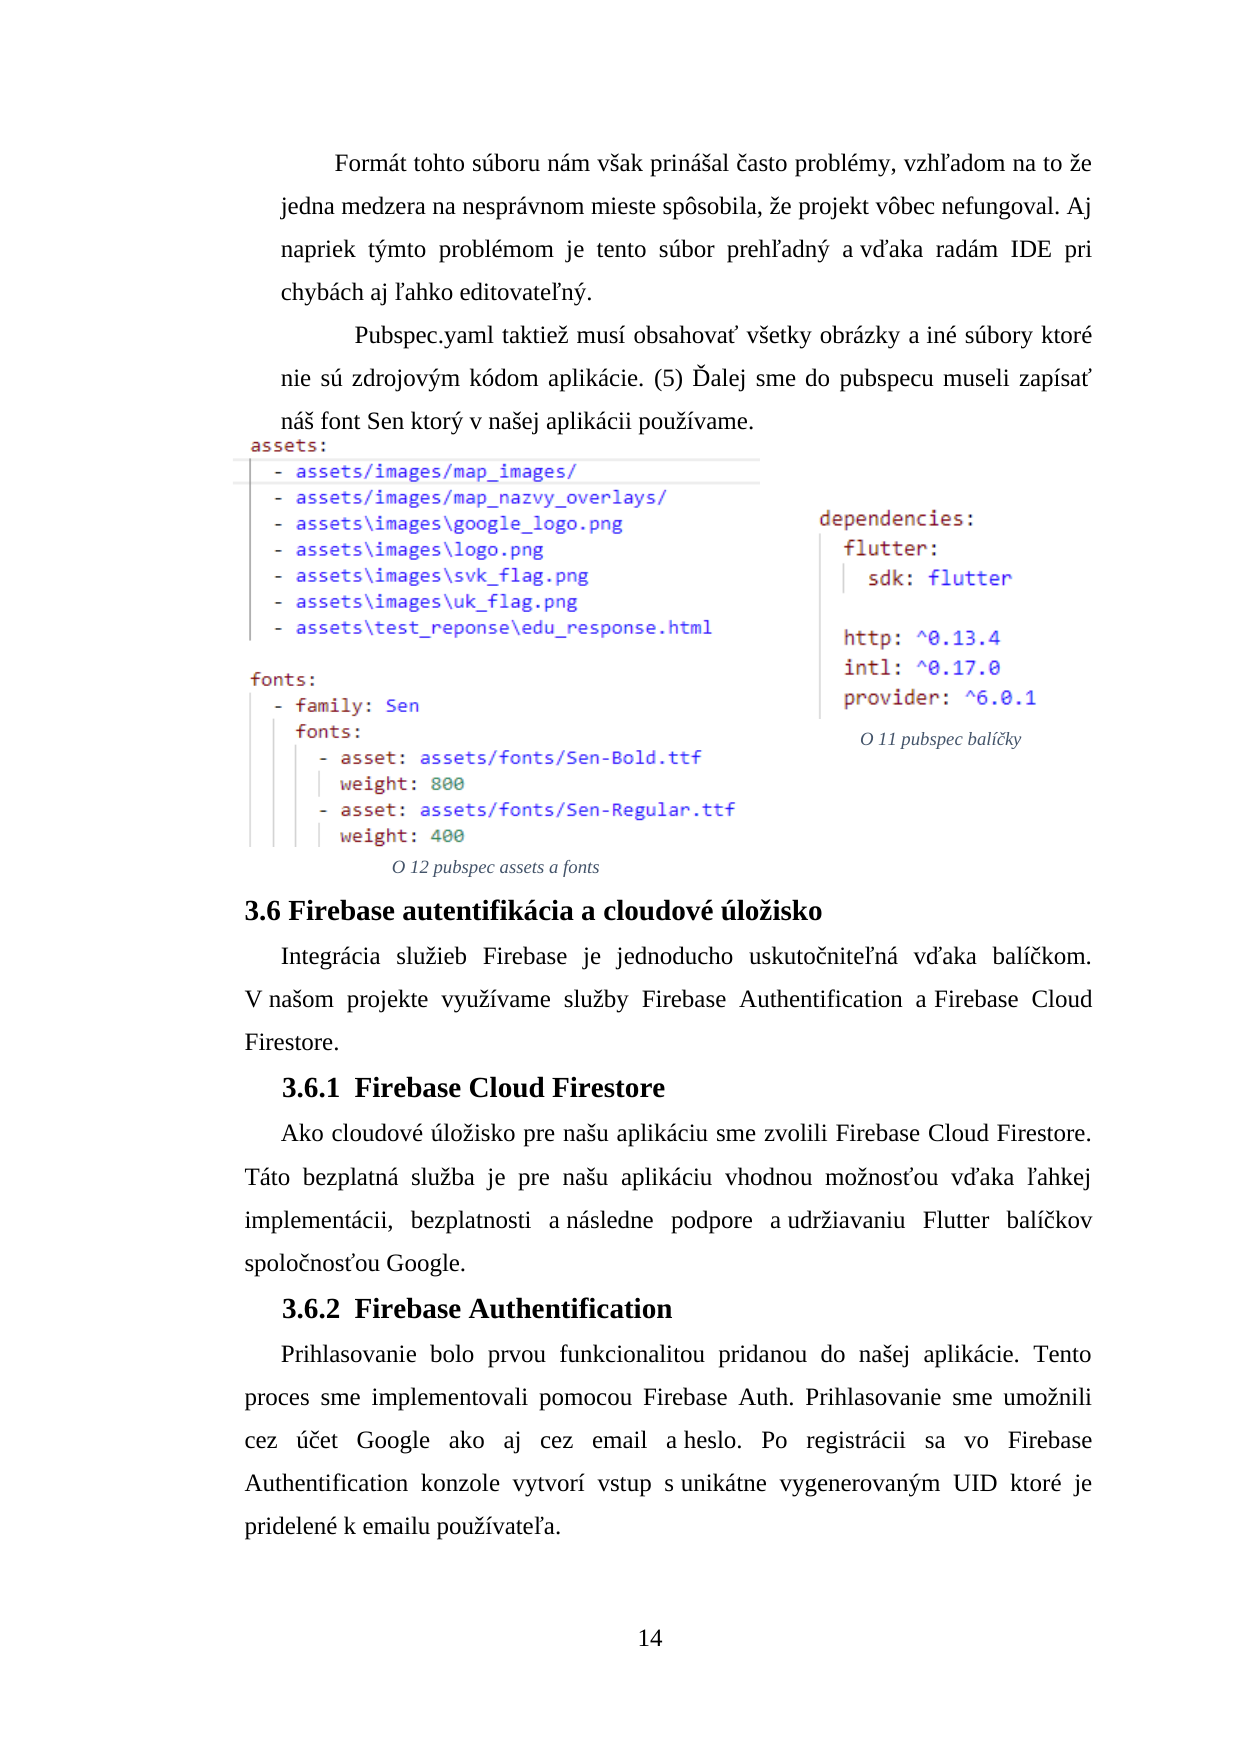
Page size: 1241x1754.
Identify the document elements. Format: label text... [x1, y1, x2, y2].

text Formát tohto súboru nám však prinášal často problémy, vzhľadom na to že jedna medzera na nesprávnom mieste spôsobila, že projekt vôbec nefungoval. Aj napriek týmto problémom je tento súbor prehľadný a vďaka radám IDE pri chybách aj ľahko editovateľný. [281, 148, 1092, 306]
picture [810, 507, 1072, 719]
text Integrácia služieb Firebase je jednoducho uskutočniteľná vďaka balíčkom. V našom projekte využívame služby Firebase Authentification a Firebase Cloud Firestore. [244, 941, 1092, 1056]
text Ako cloudové úložisko pre našu aplikáciu sme zvolili Firebase Cloud Firestore. Táto bezplatná služba je pre našu aplikáciu vhodnou možnosťou vďaka ľahkej implementácii, bezplatnosti a následne podpore a udržiavaniu Flutter balíčkov spoločnosťou Google. [244, 1118, 1092, 1277]
list Firebase Authentification [282, 1291, 1092, 1324]
list Firebase Cloud Firestore [282, 1071, 1092, 1104]
picture [232, 438, 760, 847]
text Prihlasovanie bolo prvou funkcionalitou pridanou do našej aplikácie. Tento proces sme implementovali pomocou Firebase Auth. Prihlasovanie sme umožnili cez účet Google ako aj cez email a heslo. Po registrácii sa vo Firebase Authentification konzole vytvorí vstup s unikátne vygenerovaným UID ktoré je pridelené k emailu používateľa. [244, 1339, 1092, 1540]
text Pubspec.yaml taktiež musí obsahovať všetky obrázky a iné súbory ktoré nie sú zdrojovým kódom aplikácie. Ďalej sme do pubspecu museli zapísať náš font Sen ktorý v našej aplikácii používame. [281, 320, 1092, 435]
